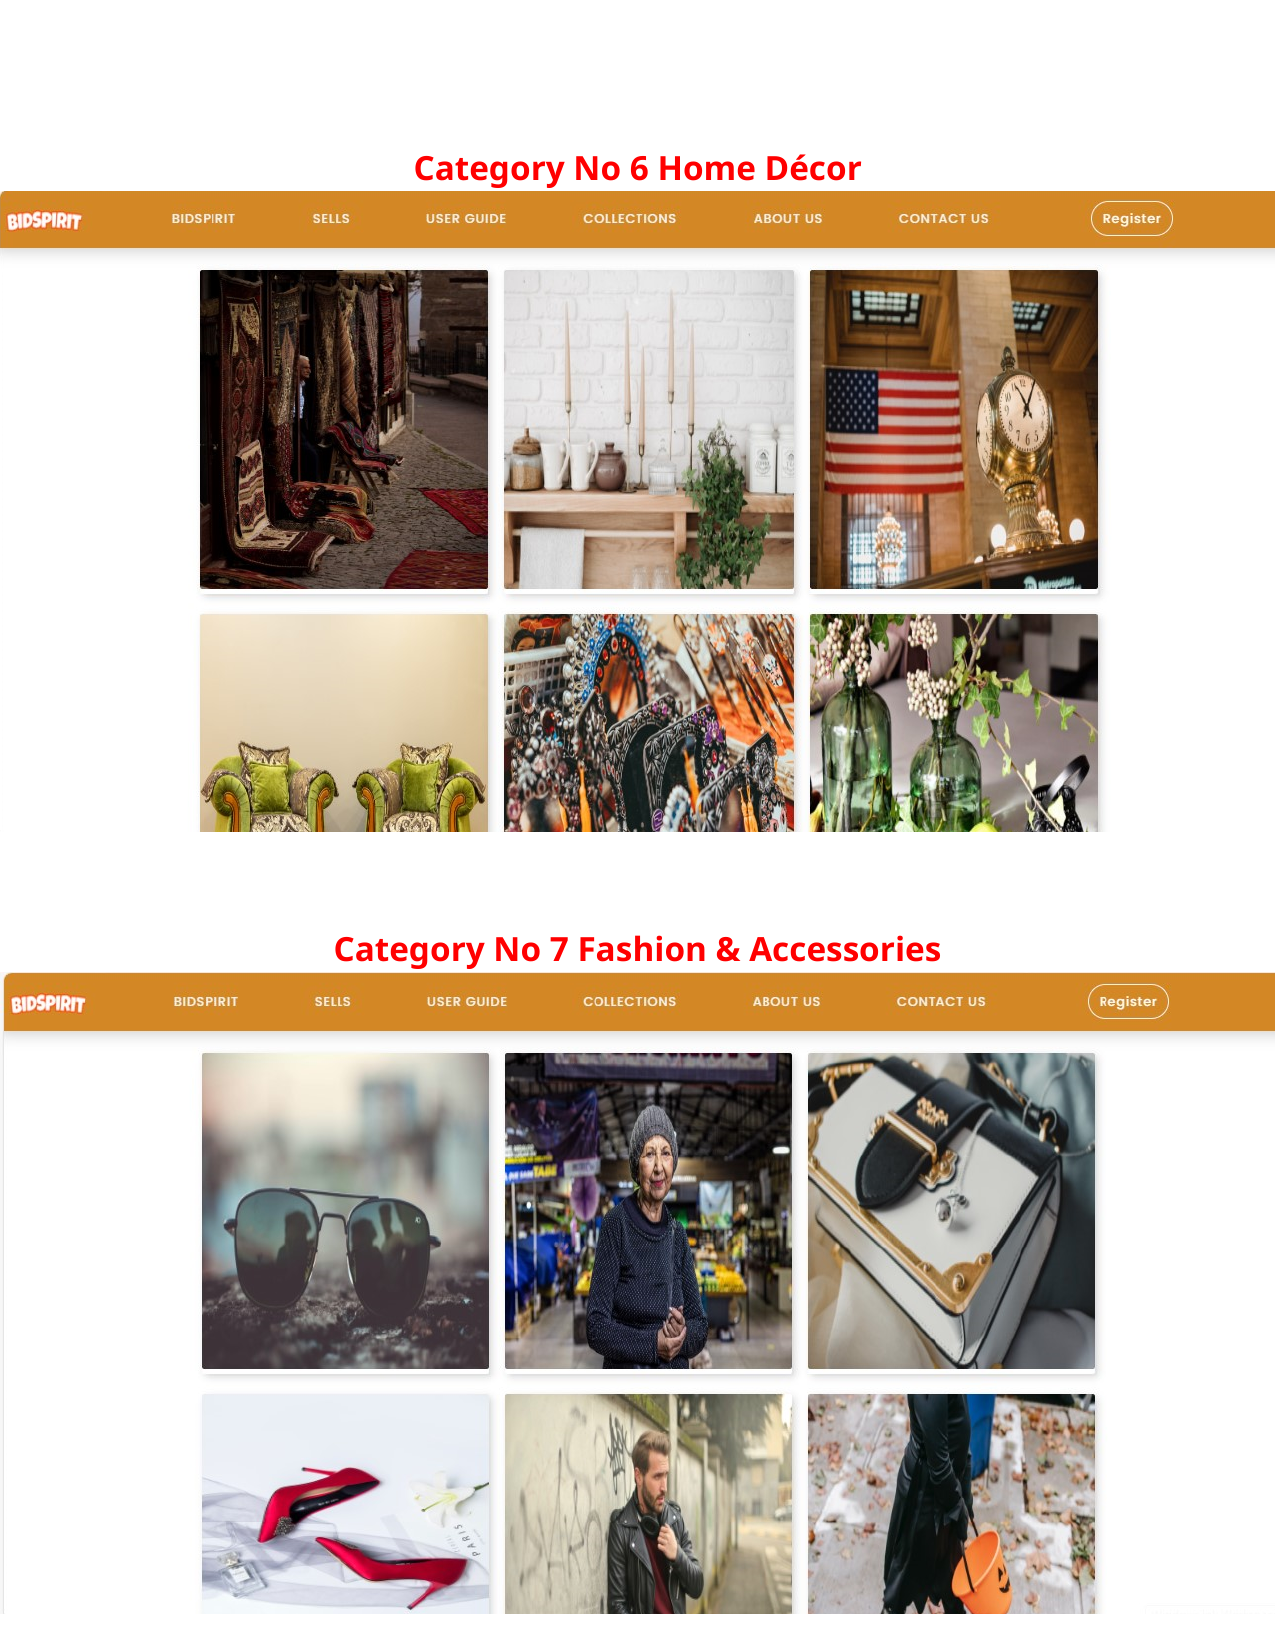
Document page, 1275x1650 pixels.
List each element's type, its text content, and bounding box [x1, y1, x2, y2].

text Category No 7 Fashion & Accessories [0, 926, 1275, 971]
picture [0, 191, 1275, 832]
picture [0, 972, 1275, 1614]
text Category No 6 Home Décor [0, 145, 1275, 190]
